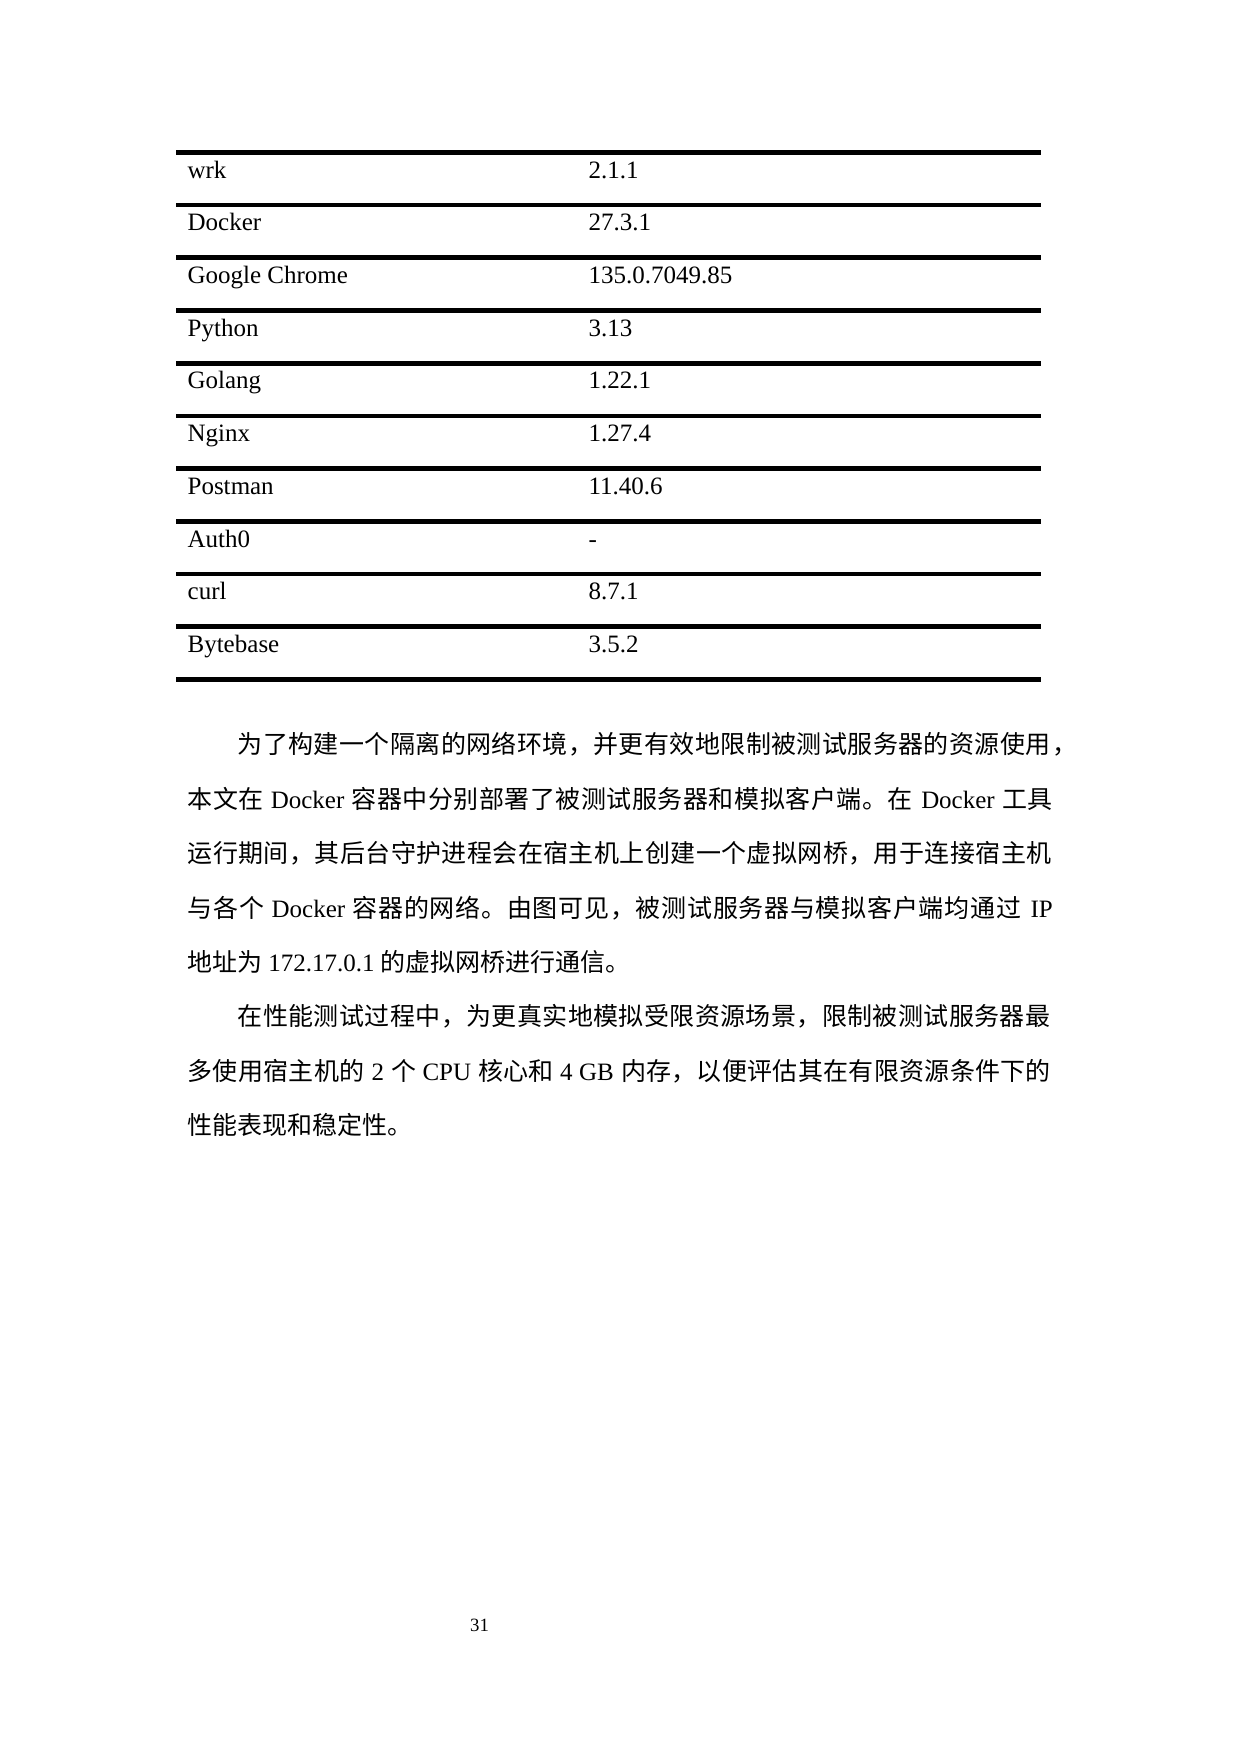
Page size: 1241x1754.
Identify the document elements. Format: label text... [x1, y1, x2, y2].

table_cell Python [176, 313, 577, 361]
table_cell 1.27.4 [577, 418, 1041, 466]
table_cell 3.5.2 [577, 629, 1041, 677]
table_cell 11.40.6 [577, 471, 1041, 519]
table_cell 3.13 [577, 313, 1041, 361]
table_cell 135.0.7049.85 [577, 260, 1041, 308]
table_cell Postman [176, 471, 577, 519]
table_cell Nginx [176, 418, 577, 466]
table_cell 2.1.1 [577, 155, 1041, 203]
table_cell 1.22.1 [577, 366, 1041, 413]
table_cell 8.7.1 [577, 576, 1041, 624]
table_cell curl [176, 576, 577, 624]
table_cell wrk [176, 155, 577, 203]
text 在性能测试过程中，为更真实地模拟受限资源场景，限制被测试服务器最多使用宿主机的 2 个 CPU 核心和 4 GB 内存，以便评估其在有限资源条件下的性能表现和稳定性。 [187, 997, 1053, 1142]
table_cell Auth0 [176, 524, 577, 572]
table_cell Google Chrome [176, 260, 577, 308]
table_cell - [577, 524, 1041, 572]
table_cell Docker [176, 207, 577, 255]
text 为了构建一个隔离的网络环境，并更有效地限制被测试服务器的资源使用，本文在 Docker 容器中分别部署了被测试服务器和模拟客户端。在 Docker 工具运行期间，其后台守护进程会在宿主机上创建一个虚拟网桥，用于连接宿主机与各个 Docker 容器的网络。由图可见，被测试服务器与模拟客户端均通过 IP 地址为 172.17.0.1 的虚拟网桥进行通信。 [187, 725, 1053, 979]
table_cell Bytebase [176, 629, 577, 677]
table_cell Golang [176, 366, 577, 413]
table_cell 27.3.1 [577, 207, 1041, 255]
